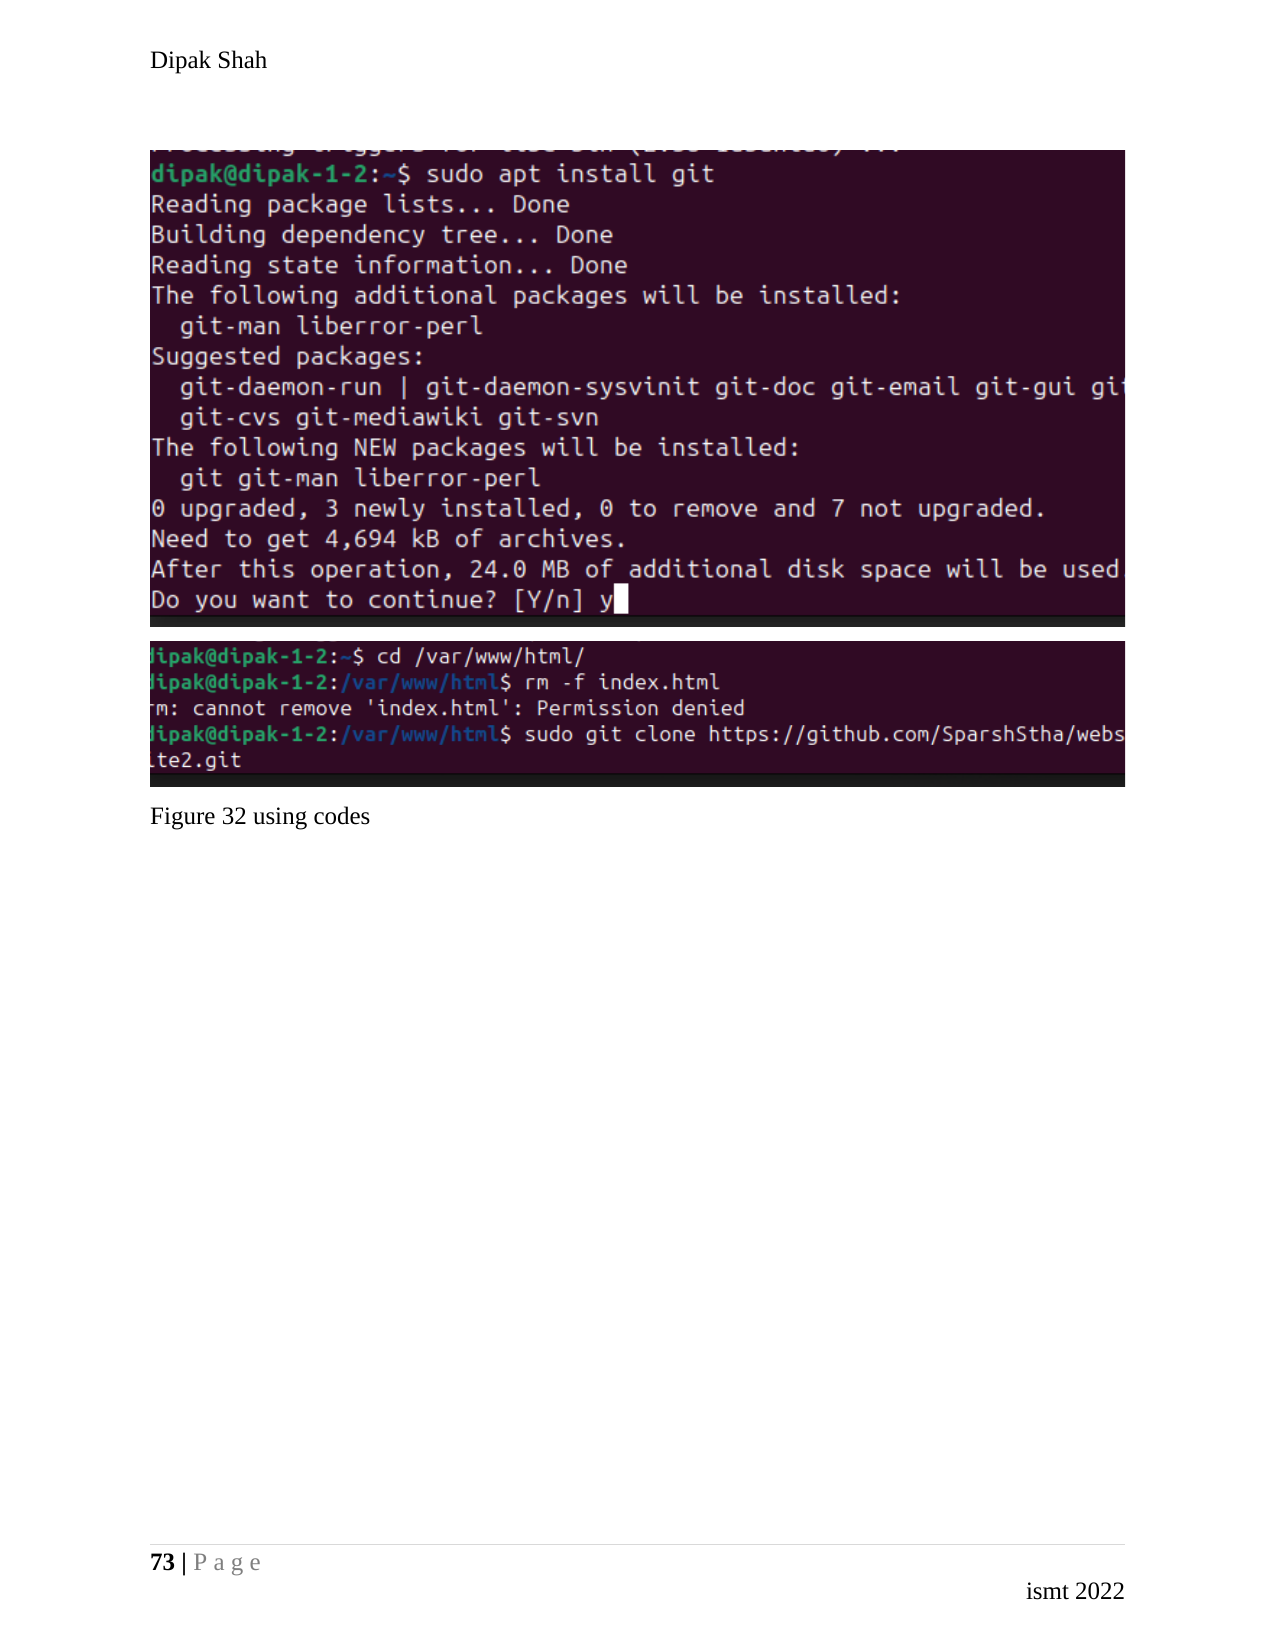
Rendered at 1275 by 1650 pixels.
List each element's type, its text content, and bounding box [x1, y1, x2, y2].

picture [150, 150, 1125, 627]
picture [150, 641, 1125, 787]
text Figure 32 using codes [150, 801, 1125, 830]
